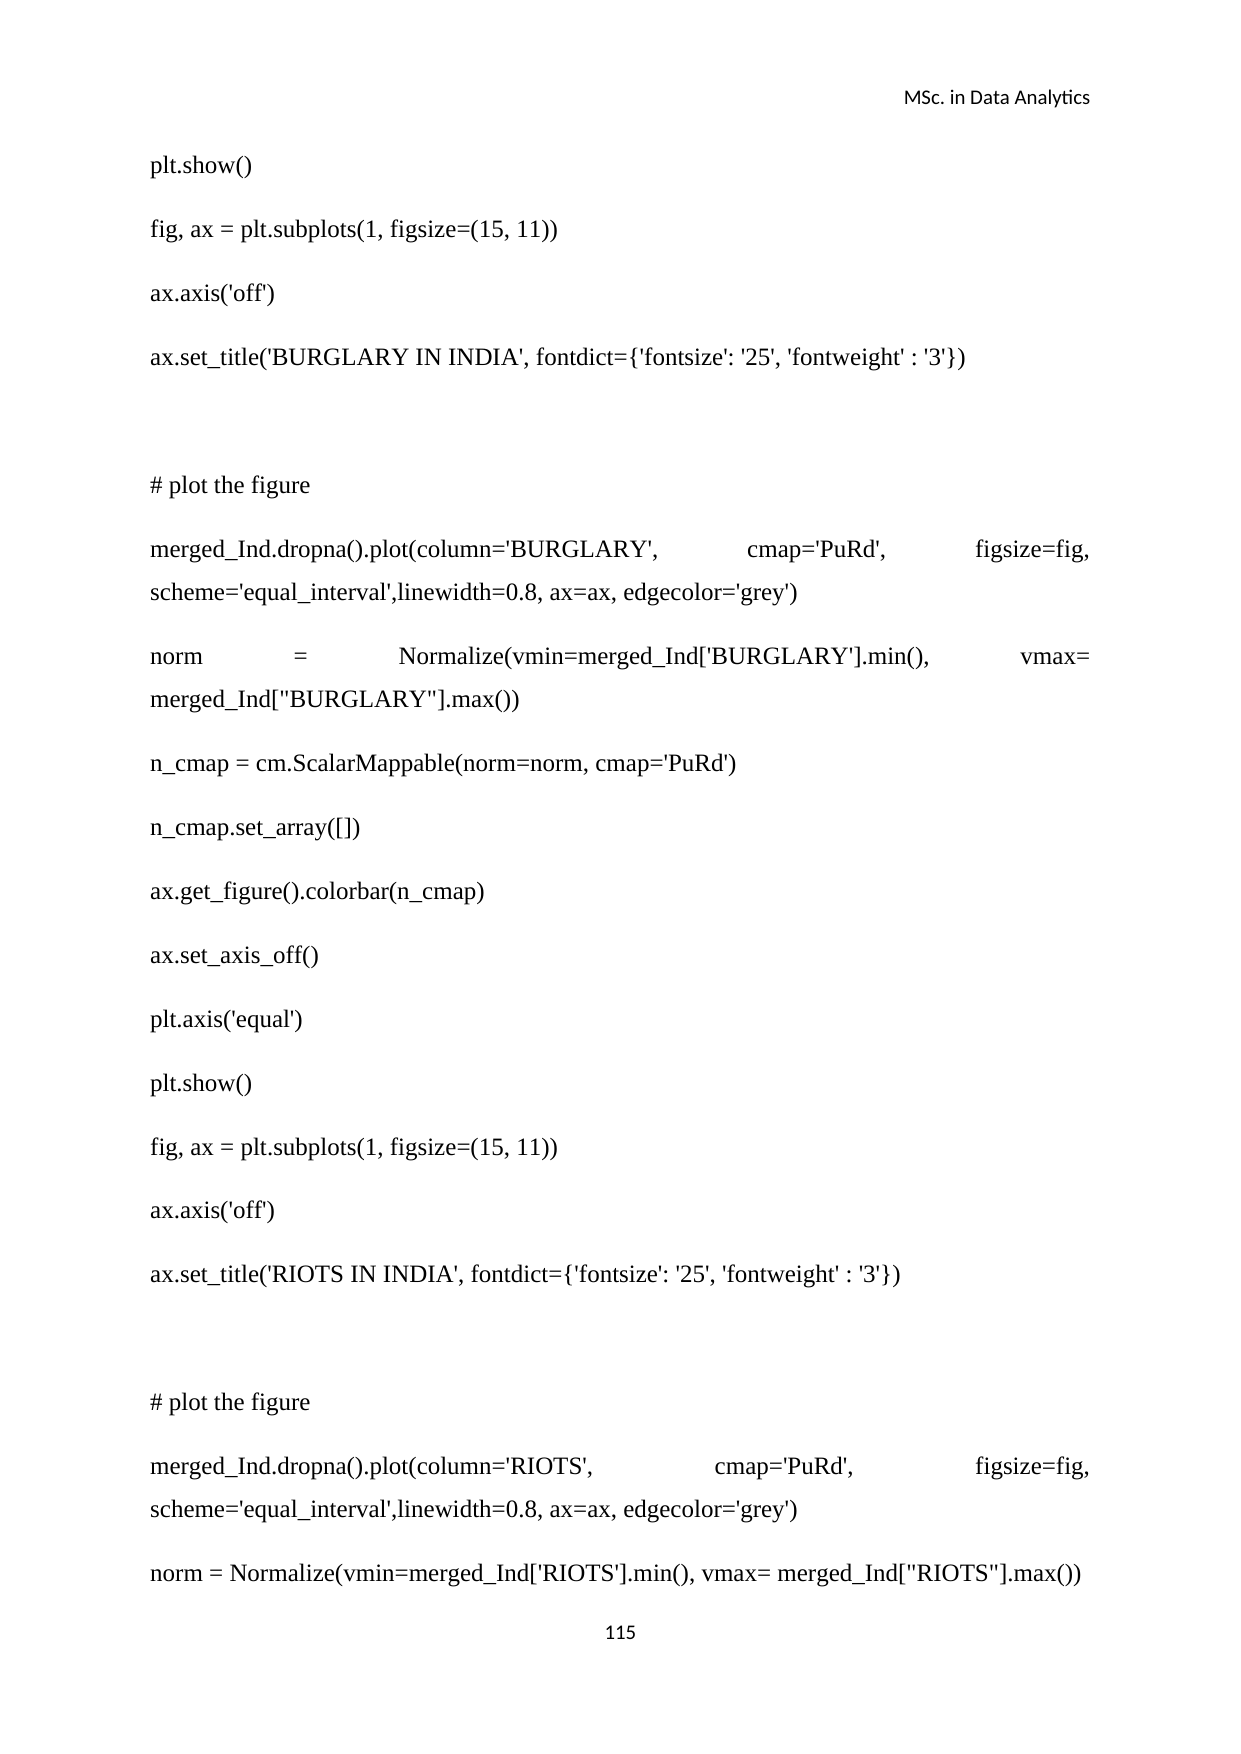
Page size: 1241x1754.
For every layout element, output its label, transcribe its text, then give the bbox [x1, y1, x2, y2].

text plt.show() [150, 150, 1090, 179]
text # plot the figure [150, 470, 1090, 498]
text ax.set_title('RIOTS IN INDIA', fontdict={'fontsize': '25', 'fontweight' : '3'}) [150, 1259, 1090, 1288]
text norm = Normalize(vmin=merged_Ind['RIOTS'].min(), vmax= merged_Ind["RIOTS"].max()) [150, 1558, 1090, 1587]
text plt.axis('equal') [150, 1004, 1090, 1032]
text ax.set_title('BURGLARY IN INDIA', fontdict={'fontsize': '25', 'fontweight' : '3'}) [150, 342, 1090, 371]
text ax.axis('off') [150, 1196, 1090, 1224]
text ax.axis('off') [150, 278, 1090, 307]
text ax.set_axis_off() [150, 940, 1090, 968]
text # plot the figure [150, 1387, 1090, 1416]
text plt.show() [150, 1068, 1090, 1096]
text merged_Ind.dropna().plot(column='RIOTS', cmap='PuRd', figsize=fig, scheme='equal_interval',linewidth=0.8, ax=ax, edgecolor='grey') [150, 1451, 1090, 1523]
text n_cmap.set_array([]) [150, 812, 1090, 841]
text ax.get_figure().colorbar(n_cmap) [150, 876, 1090, 904]
text fig, ax = plt.subplots(1, figsize=(15, 11)) [150, 1132, 1090, 1160]
text merged_Ind.dropna().plot(column='BURGLARY', cmap='PuRd', figsize=fig, scheme='equal_interval',linewidth=0.8, ax=ax, edgecolor='grey') [150, 534, 1090, 606]
text fig, ax = plt.subplots(1, figsize=(15, 11)) [150, 214, 1090, 243]
text norm = Normalize(vmin=merged_Ind['BURGLARY'].min(), vmax= merged_Ind["BURGLARY"].max()) [150, 641, 1090, 713]
text n_cmap = cm.ScalarMappable(norm=norm, cmap='PuRd') [150, 748, 1090, 777]
